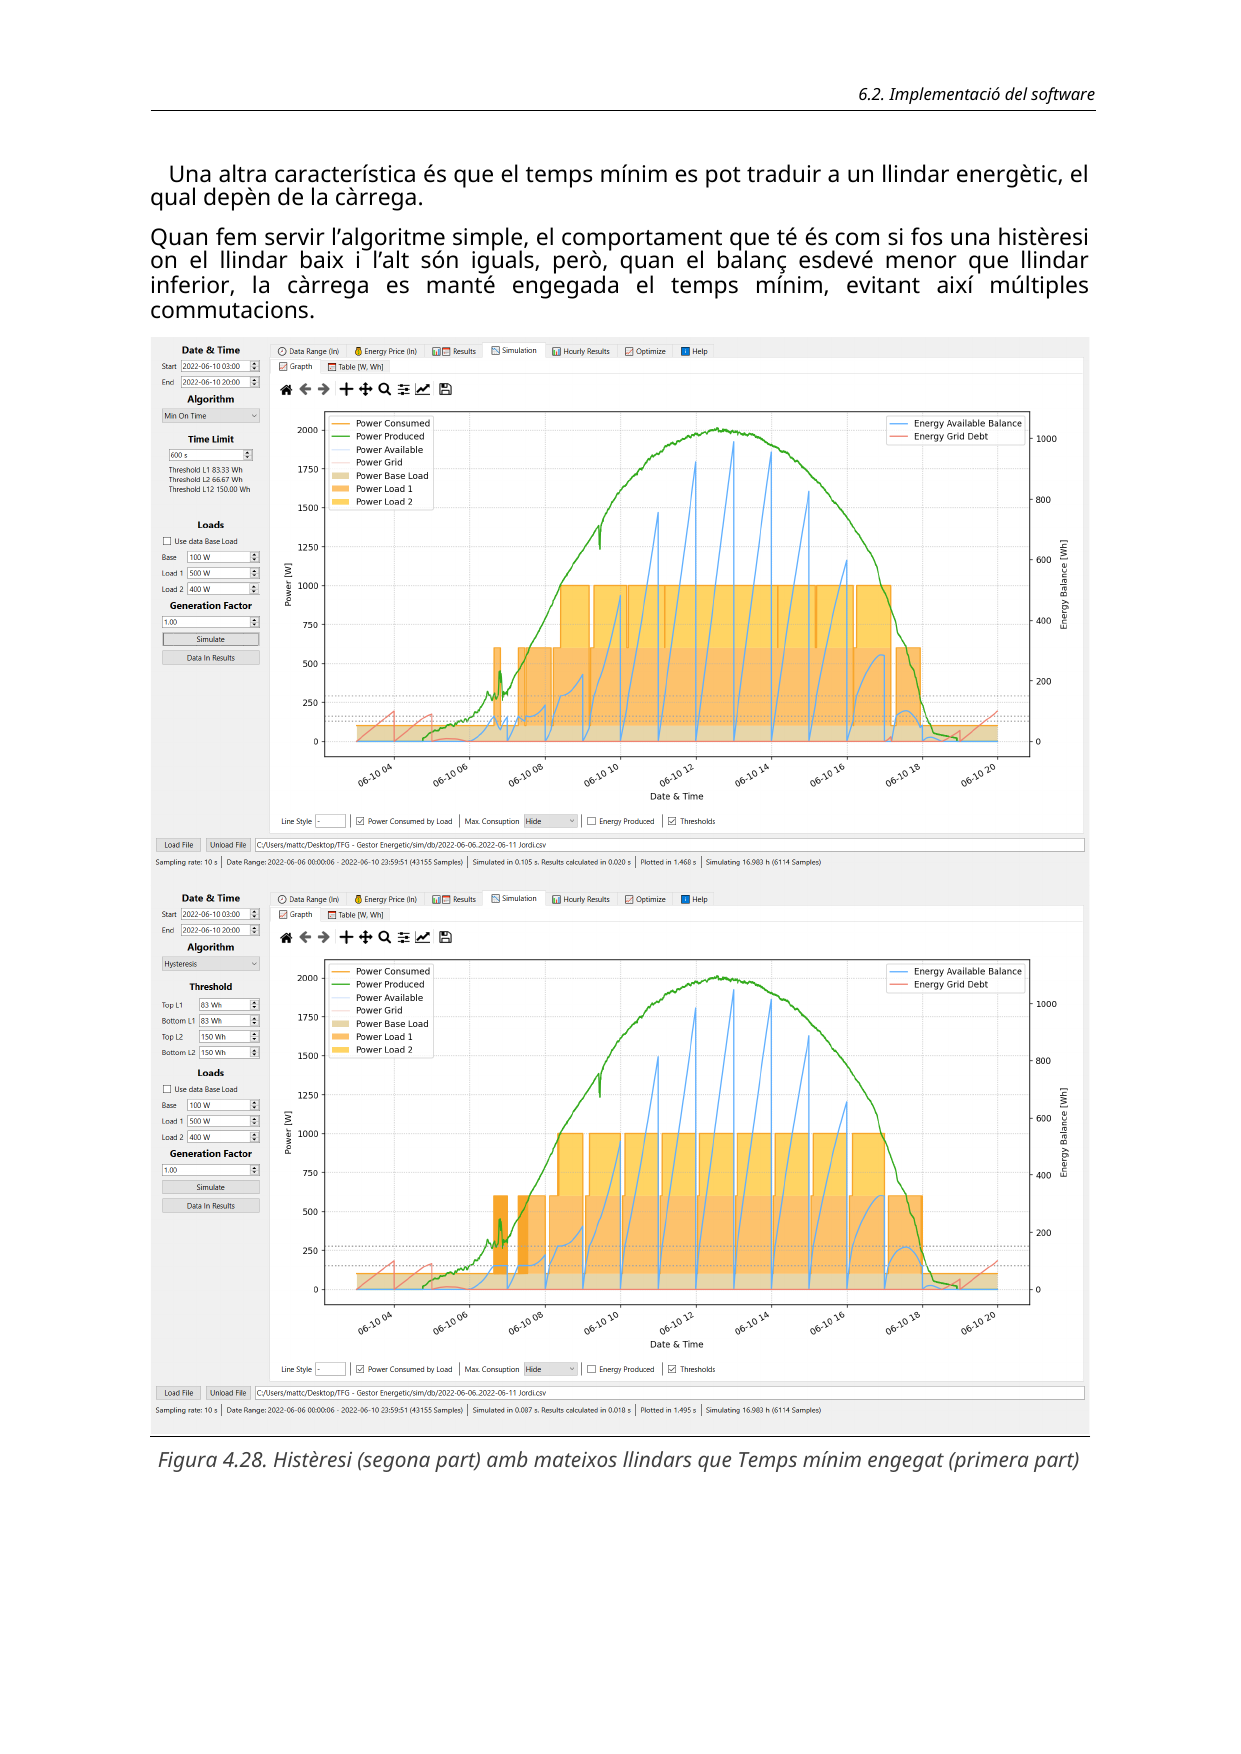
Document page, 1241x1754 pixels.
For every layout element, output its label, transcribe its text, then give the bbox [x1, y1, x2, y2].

text Una altra característica és que el temps mínim es pot traduir a un llindar energètic, el qual depèn de la càrrega. [150, 162, 1090, 212]
picture [150, 337, 1090, 1434]
text Quan fem servir l’algoritme simple, el comportament que té és com si fos una histèresi on el llindar baix i l’alt són iguals, però, quan el balanç esdevé menor que llindar inferior, la càrrega es manté engegada el temps mínim, evitant així múltiples commutacions. [150, 225, 1090, 325]
